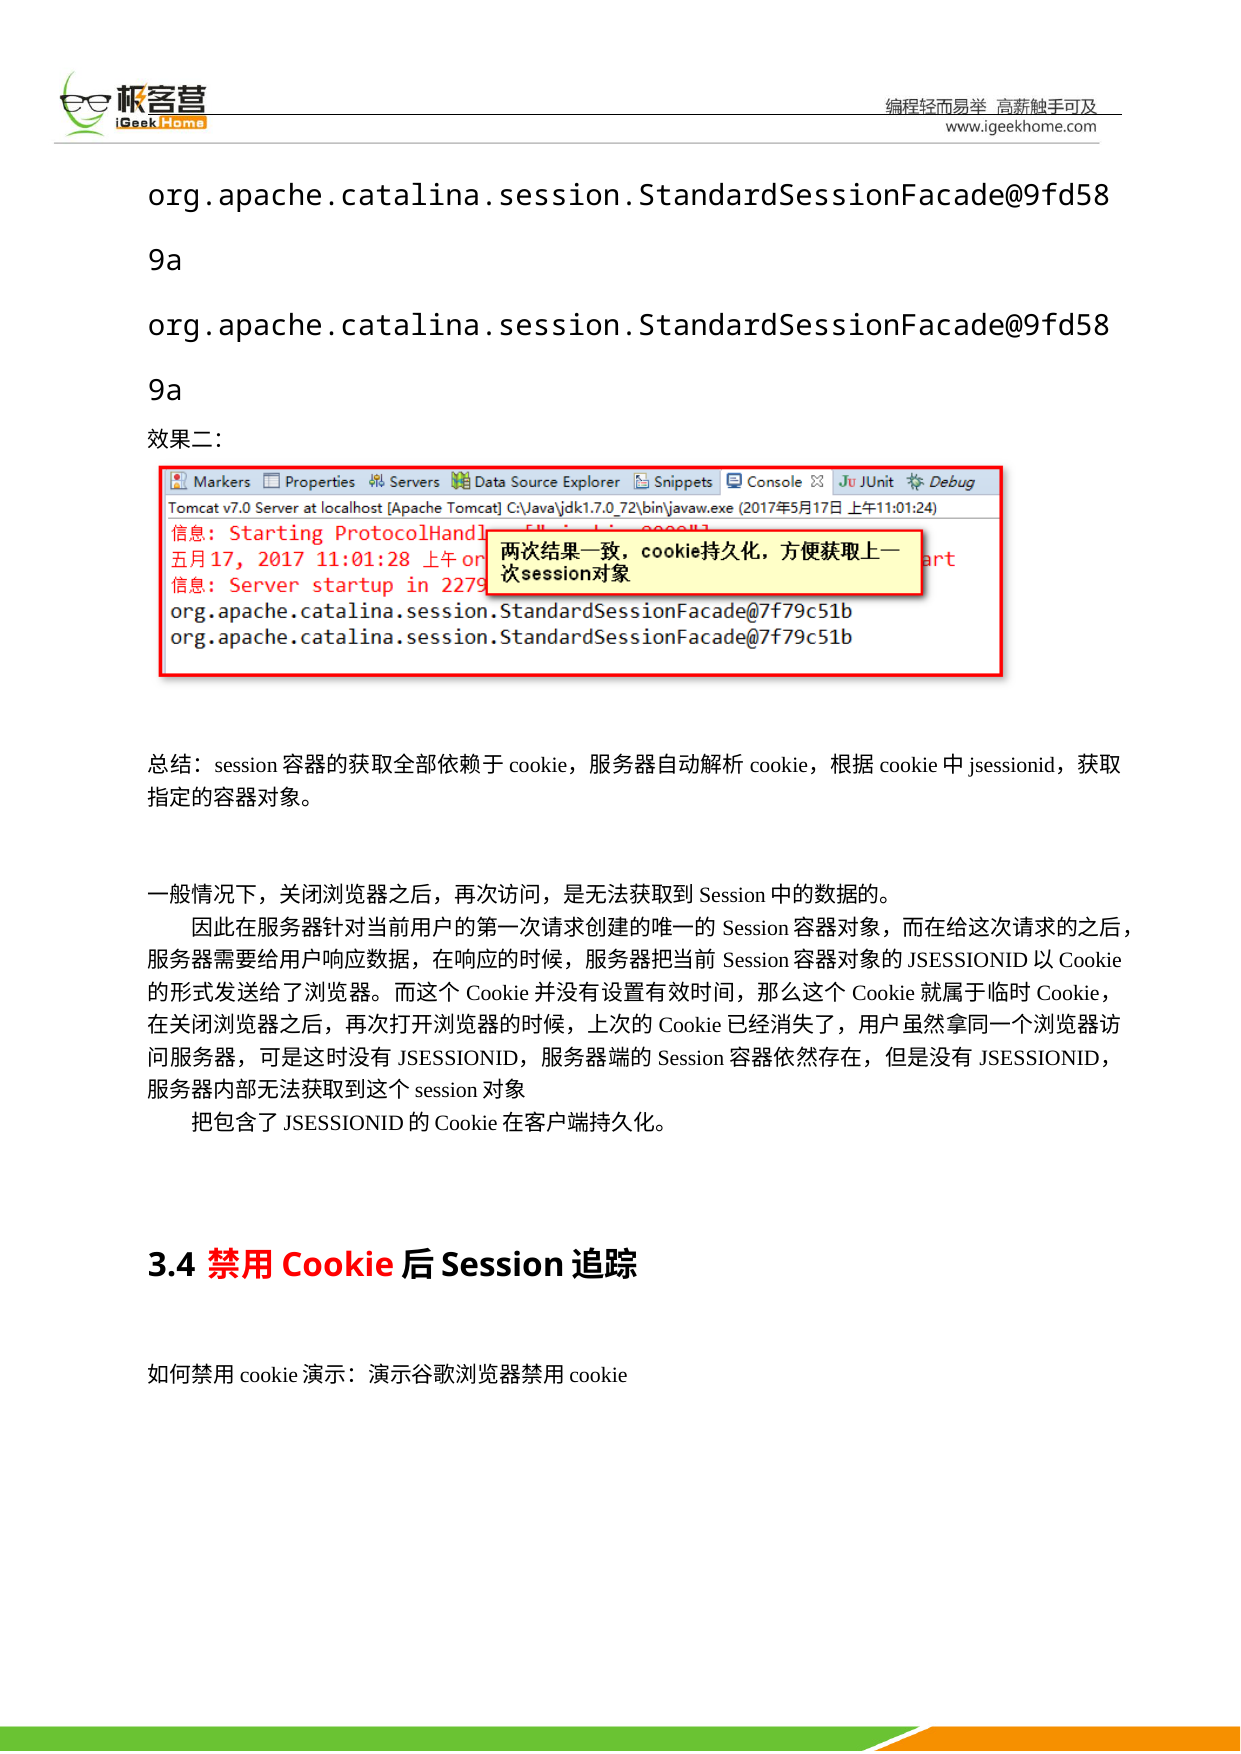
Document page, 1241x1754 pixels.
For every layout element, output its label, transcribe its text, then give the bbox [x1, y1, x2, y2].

subtitle 禁用Cookie后Session追踪 [148, 1229, 1122, 1294]
text 因此在服务器针对当前用户的第一次请求创建的唯一的Session容器对象，而在给这次请求的之后，服务器需要给用户响应数据，在响应的时候，服务器把当前Session容器对象的JSESSIONID以Cookie的形式发送给了浏览器。而这个Cookie并没有设置有效时间，那么这个Cookie就属于临时Cookie，在关闭浏览器之后，再次打开浏览器的时候，上次的Cookie已经消失了，用户虽然拿同一个浏览器访问服务器，可是这时没有JSESSIONID，服务器端的Session容器依然存在，但是没有JSESSIONID，服务器内部无法获取到这个session对象 [148, 909, 1122, 1104]
picture [147, 454, 1016, 690]
text org.apache.catalina.session.StandardSessionFacade@9fd589a [148, 292, 1122, 422]
text org.apache.catalina.session.StandardSessionFacade@9fd589a [148, 162, 1122, 292]
picture [0, 1688, 1241, 1751]
text 一般情况下，关闭浏览器之后，再次访问，是无法获取到Session中的数据的。 [148, 877, 1122, 909]
picture [0, 1, 1203, 151]
text 把包含了JSESSIONID的Cookie在客户端持久化。 [148, 1104, 1122, 1137]
text 总结：session容器的获取全部依赖于cookie，服务器自动解析cookie，根据cookie中jsessionid，获取指定的容器对象。 [148, 747, 1122, 812]
text 效果二： [148, 422, 1122, 454]
text 如何禁用cookie演示：演示谷歌浏览器禁用cookie [148, 1356, 1122, 1389]
